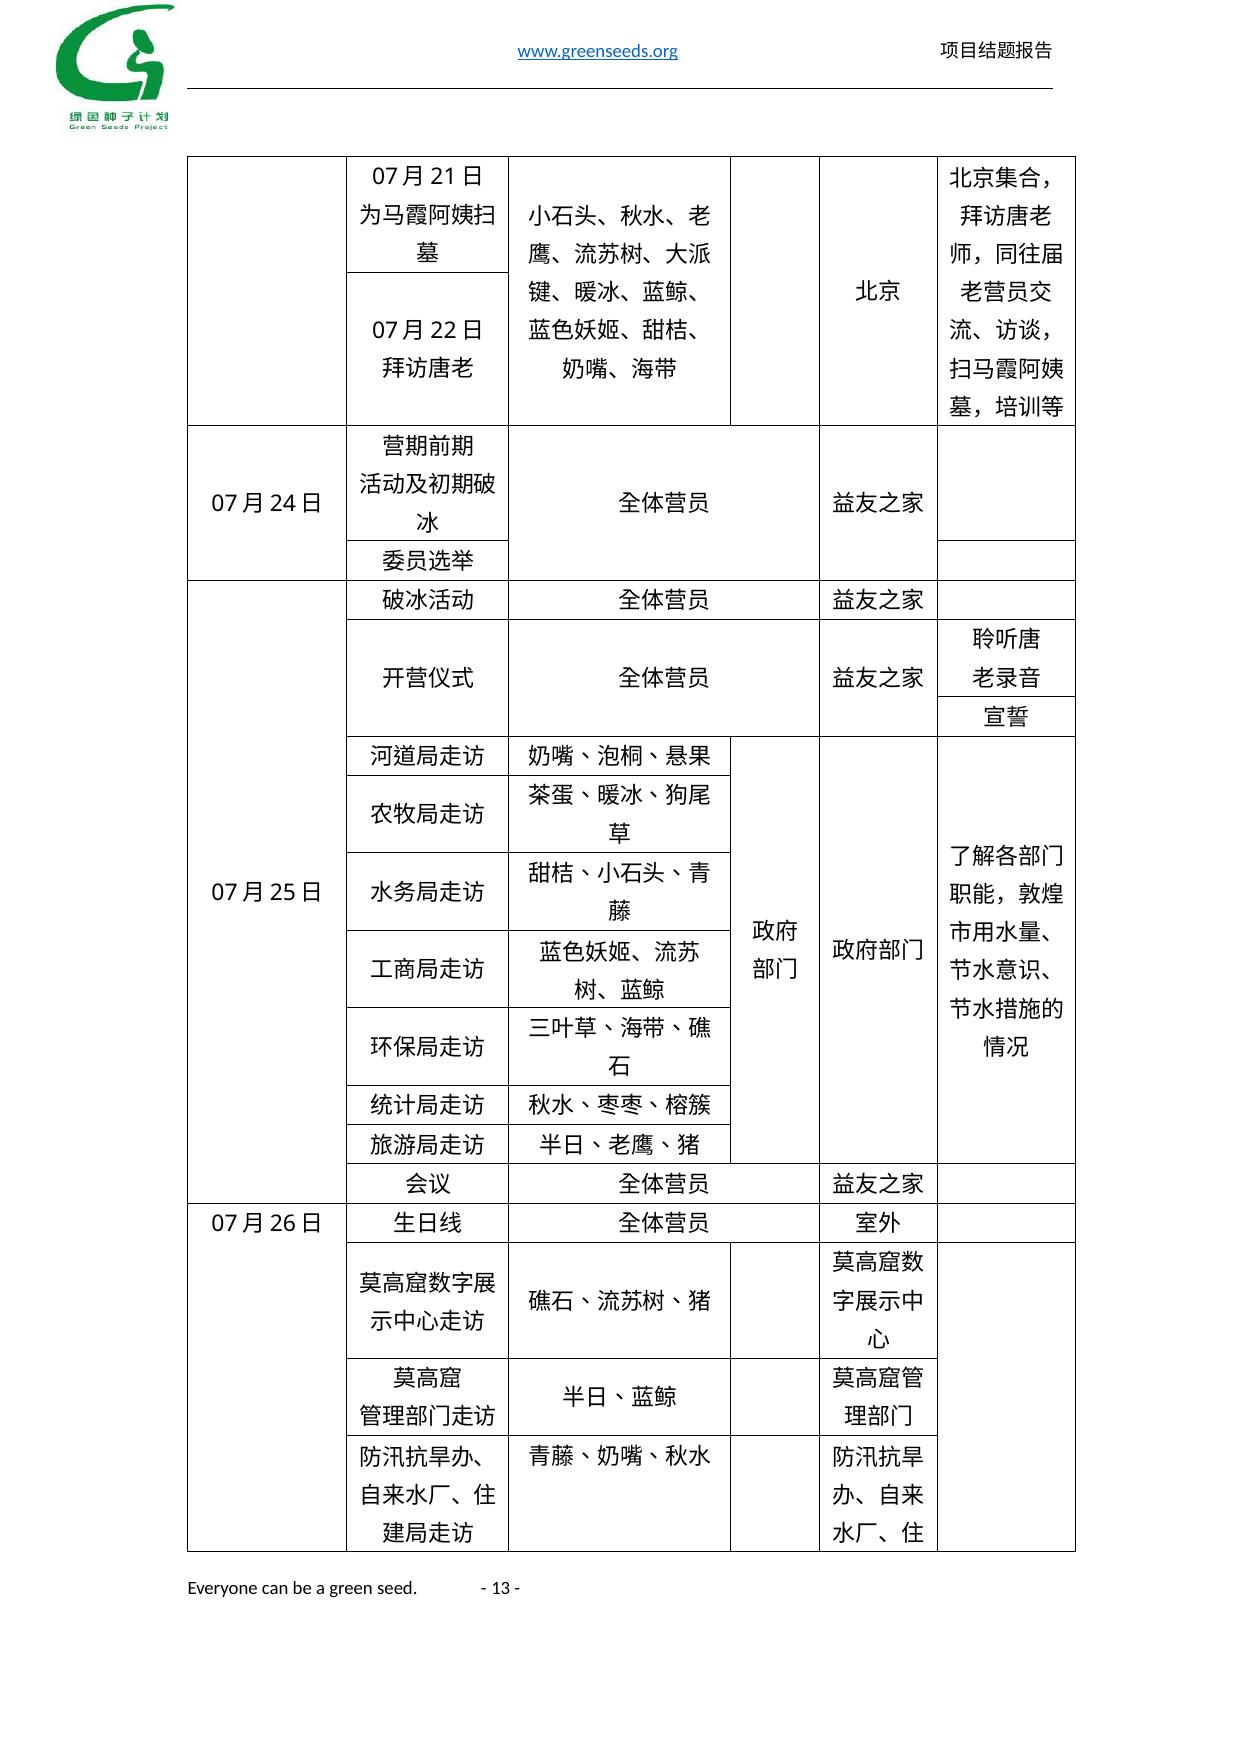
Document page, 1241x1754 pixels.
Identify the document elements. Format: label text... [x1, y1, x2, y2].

table_cell [731, 1436, 819, 1551]
table_cell 蓝色妖姬、流苏树、蓝鲸 [509, 931, 730, 1007]
table_cell 07月21日 为马霞阿姨扫墓 [347, 157, 508, 272]
table_cell 旅游局走访 [347, 1125, 508, 1163]
table_cell 水务局走访 [347, 853, 508, 930]
table_cell [731, 1243, 819, 1358]
table_cell [938, 426, 1075, 540]
table_cell 小石头、秋水、老鹰、流苏树、大派键、暖冰、蓝鲸、蓝色妖姬、甜桔、奶嘴、海带 [509, 157, 730, 424]
table_cell [938, 1243, 1075, 1551]
table_cell 全体营员 [509, 1164, 819, 1203]
table_cell 全体营员 [509, 1204, 819, 1242]
table_cell 全体营员 [509, 581, 819, 619]
table_cell 益友之家 [820, 1164, 937, 1203]
table_cell 环保局走访 [347, 1008, 508, 1085]
table_cell [731, 1359, 819, 1435]
table_cell 河道局走访 [347, 737, 508, 775]
table_cell 礁石、流苏树、猪 [509, 1243, 730, 1358]
table_cell 莫高窟数字展示中心走访 [347, 1243, 508, 1358]
table_cell 07月24日 [188, 426, 346, 579]
table_cell 生日线 [347, 1204, 508, 1242]
table_cell 政府 部门 [731, 737, 819, 1163]
table_cell 全体营员 [509, 426, 819, 579]
table_cell 北京集合，拜访唐老师，同往届老营员交流、访谈，扫马霞阿姨墓，培训等 [938, 157, 1075, 424]
table_cell [938, 581, 1075, 619]
table_cell 甜桔、小石头、青藤 [509, 853, 730, 930]
table_cell 莫高窟数字展示中心 [820, 1243, 937, 1358]
table_cell 破冰活动 [347, 581, 508, 619]
table_cell 茶蛋、暖冰、狗尾草 [509, 776, 730, 852]
table_cell 了解各部门职能，敦煌市用水量、节水意识、节水措施的情况 [938, 737, 1075, 1163]
table_cell 07月22日 拜访唐老 [347, 273, 508, 424]
table_cell 防汛抗旱办、自来水厂、住建局 [820, 1436, 937, 1551]
table_cell 工商局走访 [347, 931, 508, 1007]
table_cell 聆听唐 老录音 [938, 620, 1075, 696]
table_cell 委员选举 [347, 541, 508, 579]
table_cell 北京 [820, 157, 937, 424]
table_cell 青藤、奶嘴、秋水 [509, 1436, 730, 1551]
table_cell 半日、蓝鲸 [509, 1359, 730, 1435]
table_cell 07月25日 [188, 581, 346, 1203]
table_cell 秋水、枣枣、榕簇 [509, 1086, 730, 1124]
table_cell 政府部门 [820, 737, 937, 1163]
table_cell 奶嘴、泡桐、悬果 [509, 737, 730, 775]
table_cell 营期前期 活动及初期破冰 [347, 426, 508, 540]
table_cell 农牧局走访 [347, 776, 508, 852]
table_cell 莫高窟管理部门 [820, 1359, 937, 1435]
table_cell 益友之家 [820, 620, 937, 736]
picture [47, 0, 188, 134]
table_cell 开营仪式 [347, 620, 508, 736]
table_cell 益友之家 [820, 581, 937, 619]
table_cell 全体营员 [509, 620, 819, 736]
table_cell [938, 541, 1075, 579]
table_cell 莫高窟 管理部门走访 [347, 1359, 508, 1435]
table_cell 07月26日 [188, 1204, 346, 1551]
table_cell 益友之家 [820, 426, 937, 579]
table_cell 室外 [820, 1204, 937, 1242]
table_cell 统计局走访 [347, 1086, 508, 1124]
table_cell 防汛抗旱办、自来水厂、住建局走访 [347, 1436, 508, 1551]
table_cell 宣誓 [938, 697, 1075, 736]
table_cell 会议 [347, 1164, 508, 1203]
table_cell [938, 1204, 1075, 1242]
table_cell 三叶草、海带、礁石 [509, 1008, 730, 1085]
table_cell 半日、老鹰、猪 [509, 1125, 730, 1163]
table_cell [938, 1164, 1075, 1203]
